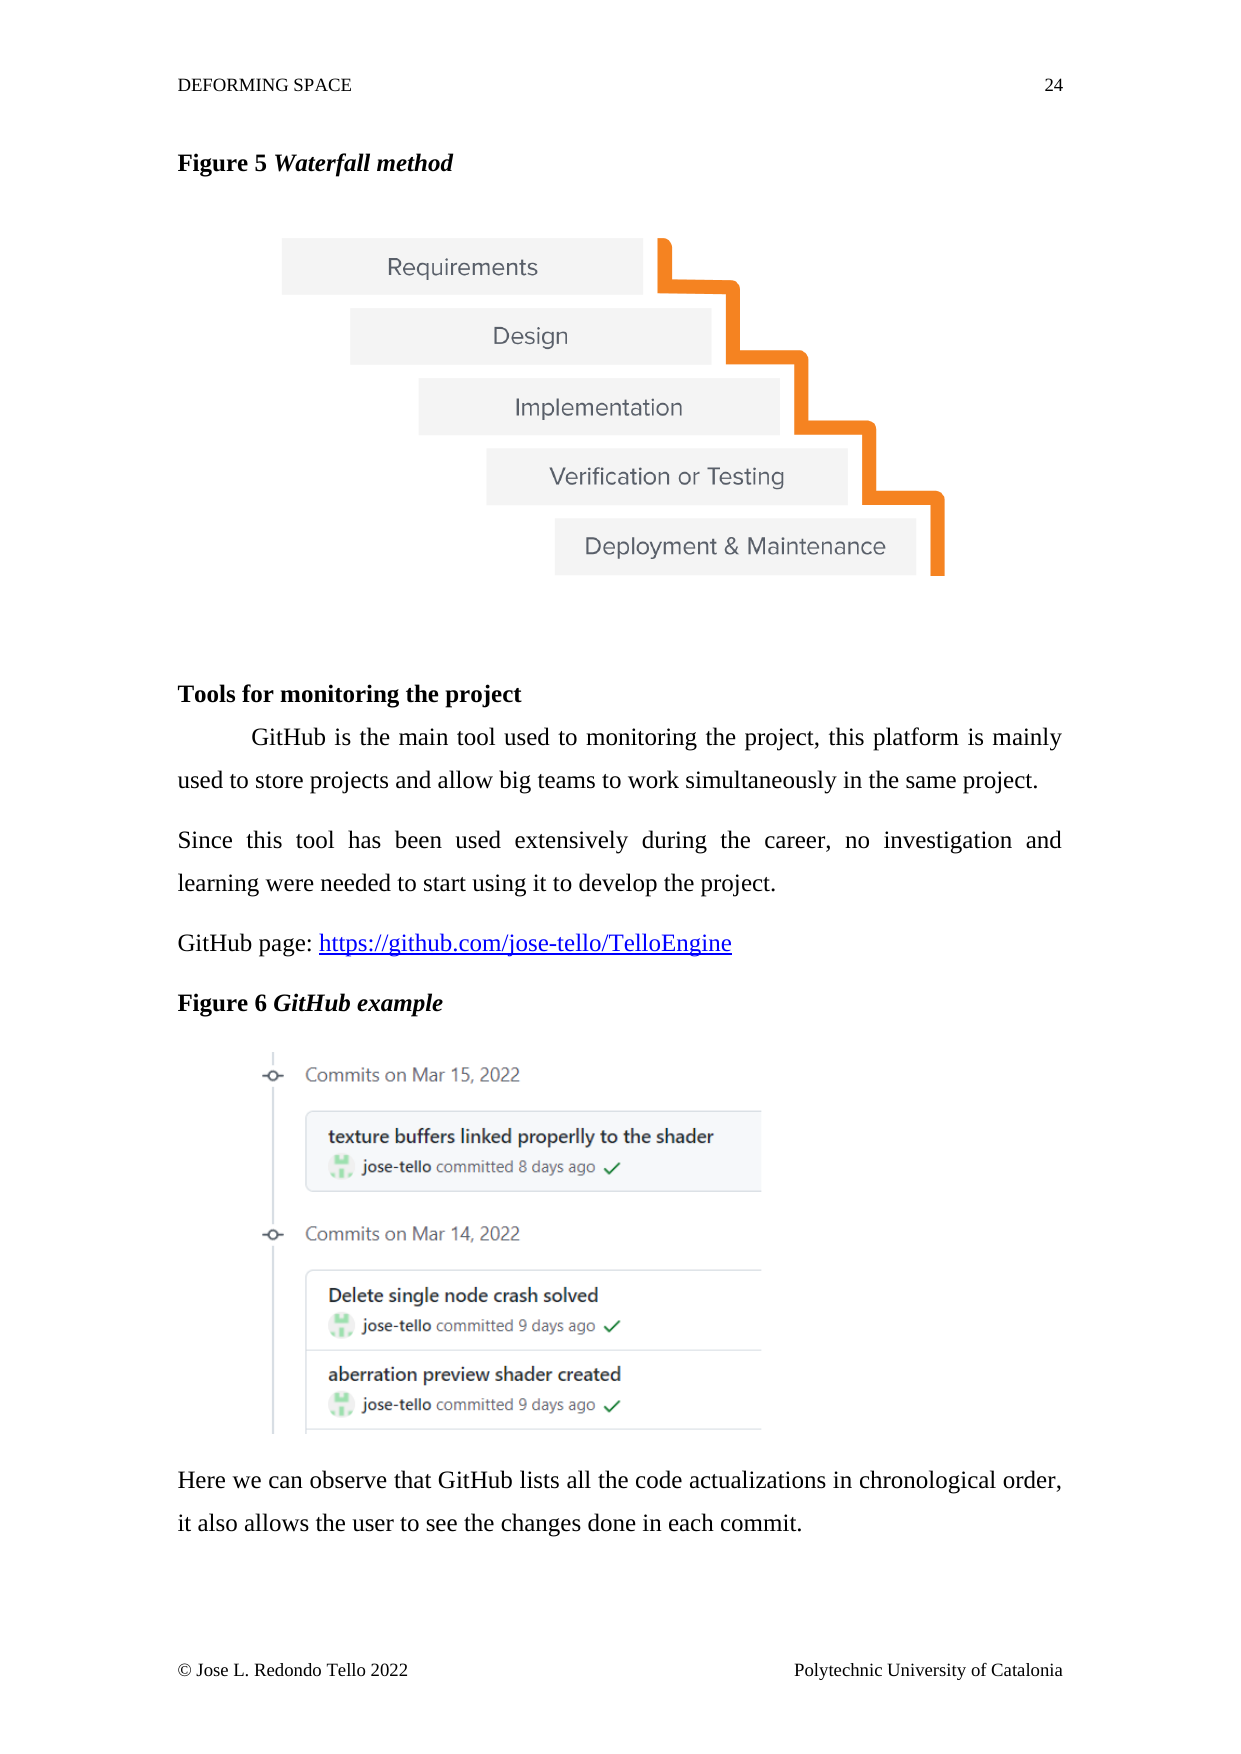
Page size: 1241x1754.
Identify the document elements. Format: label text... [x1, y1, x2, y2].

text Figure 6 GitHub example [177, 988, 1063, 1017]
text Figure 5 Waterfall method [177, 148, 1063, 176]
text GitHub is the main tool used to monitoring the project, this platform is mainly used to store projects and allow big teams to work simultaneously in the same project. [177, 722, 1063, 794]
text GitHub page: https://github.com/jose-tello/TelloEngine [177, 928, 1063, 957]
text Since this tool has been used extensively during the career, no investigation and learning were needed to start using it to develop the project. [177, 825, 1063, 897]
text Here we can observe that GitHub lists all the code actualizations in chronological order, it also allows the user to see the changes done in each commit. [177, 1465, 1063, 1537]
picture [233, 211, 1007, 589]
subtitle Tools for monitoring the project [177, 679, 1063, 708]
picture [177, 1052, 762, 1434]
